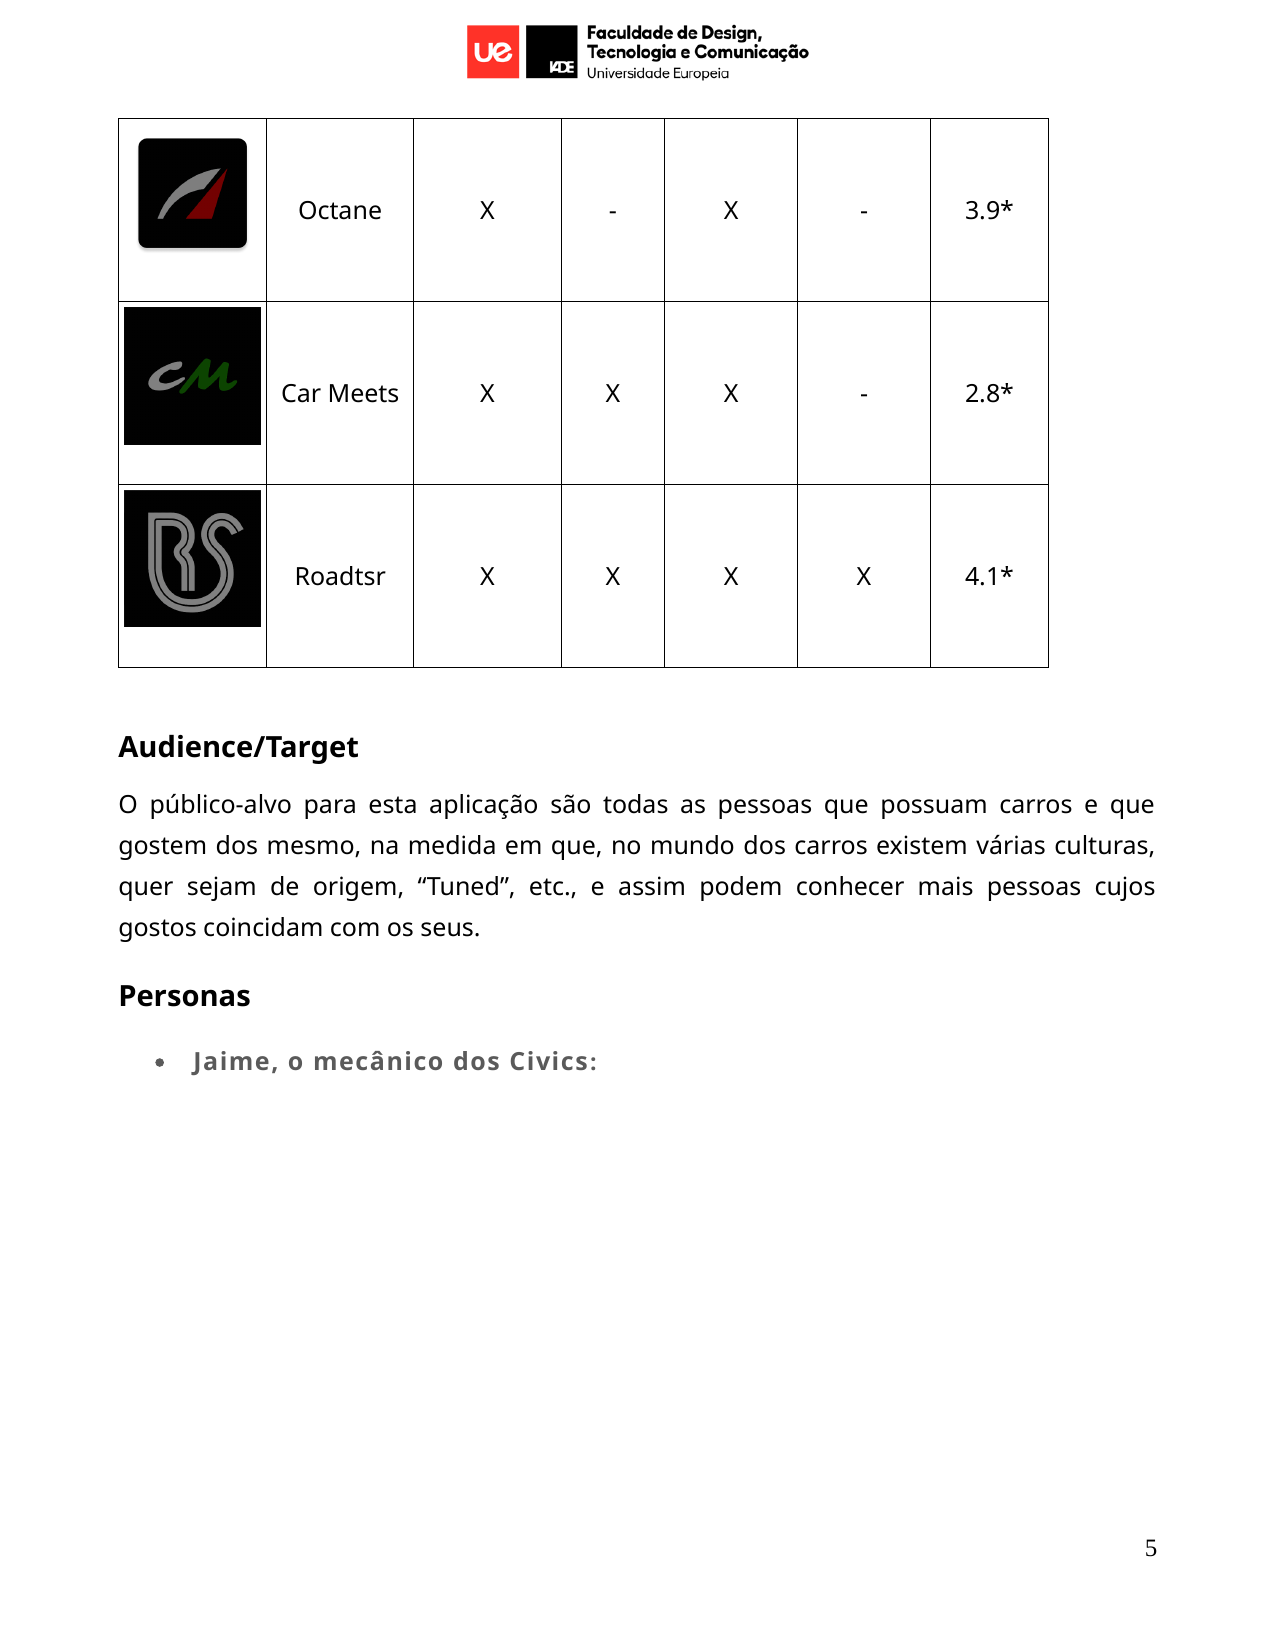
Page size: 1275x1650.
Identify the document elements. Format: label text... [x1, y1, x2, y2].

table_cell X [798, 485, 930, 667]
subtitle Personas [118, 975, 1157, 1015]
table_cell 4.1* [931, 485, 1048, 667]
table_cell X [414, 485, 561, 667]
table_cell 3.9* [931, 119, 1048, 301]
table_cell X [414, 302, 561, 484]
table_cell X [414, 119, 561, 301]
picture [440, 5, 835, 100]
table_cell Car Meets [267, 302, 413, 484]
table_cell - [798, 119, 930, 301]
table_cell Octane [267, 119, 413, 301]
table_cell [119, 485, 266, 667]
table_cell - [798, 302, 930, 484]
text O público-alvo para esta aplicação são todas as pessoas que possuam carros e que gostem dos mesmo, na medida em que, no mundo dos carros existem várias culturas, quer sejam de origem, “Tuned”, etc., e assim podem conhecer mais pessoas cujos gostos coincidam com os seus. [118, 787, 1157, 943]
table_cell [119, 302, 266, 484]
table_cell X [562, 485, 664, 667]
table_cell 2.8* [931, 302, 1048, 484]
table_cell X [665, 119, 797, 301]
subtitle Audience/Target [118, 726, 1157, 766]
table_cell Roadtsr [267, 485, 413, 667]
subtitle Jaime, o mecânico dos Civics: [156, 1044, 1157, 1078]
table_cell X [562, 302, 664, 484]
table_cell - [562, 119, 664, 301]
table_cell X [665, 302, 797, 484]
table_cell X [665, 485, 797, 667]
table_cell [119, 119, 266, 301]
